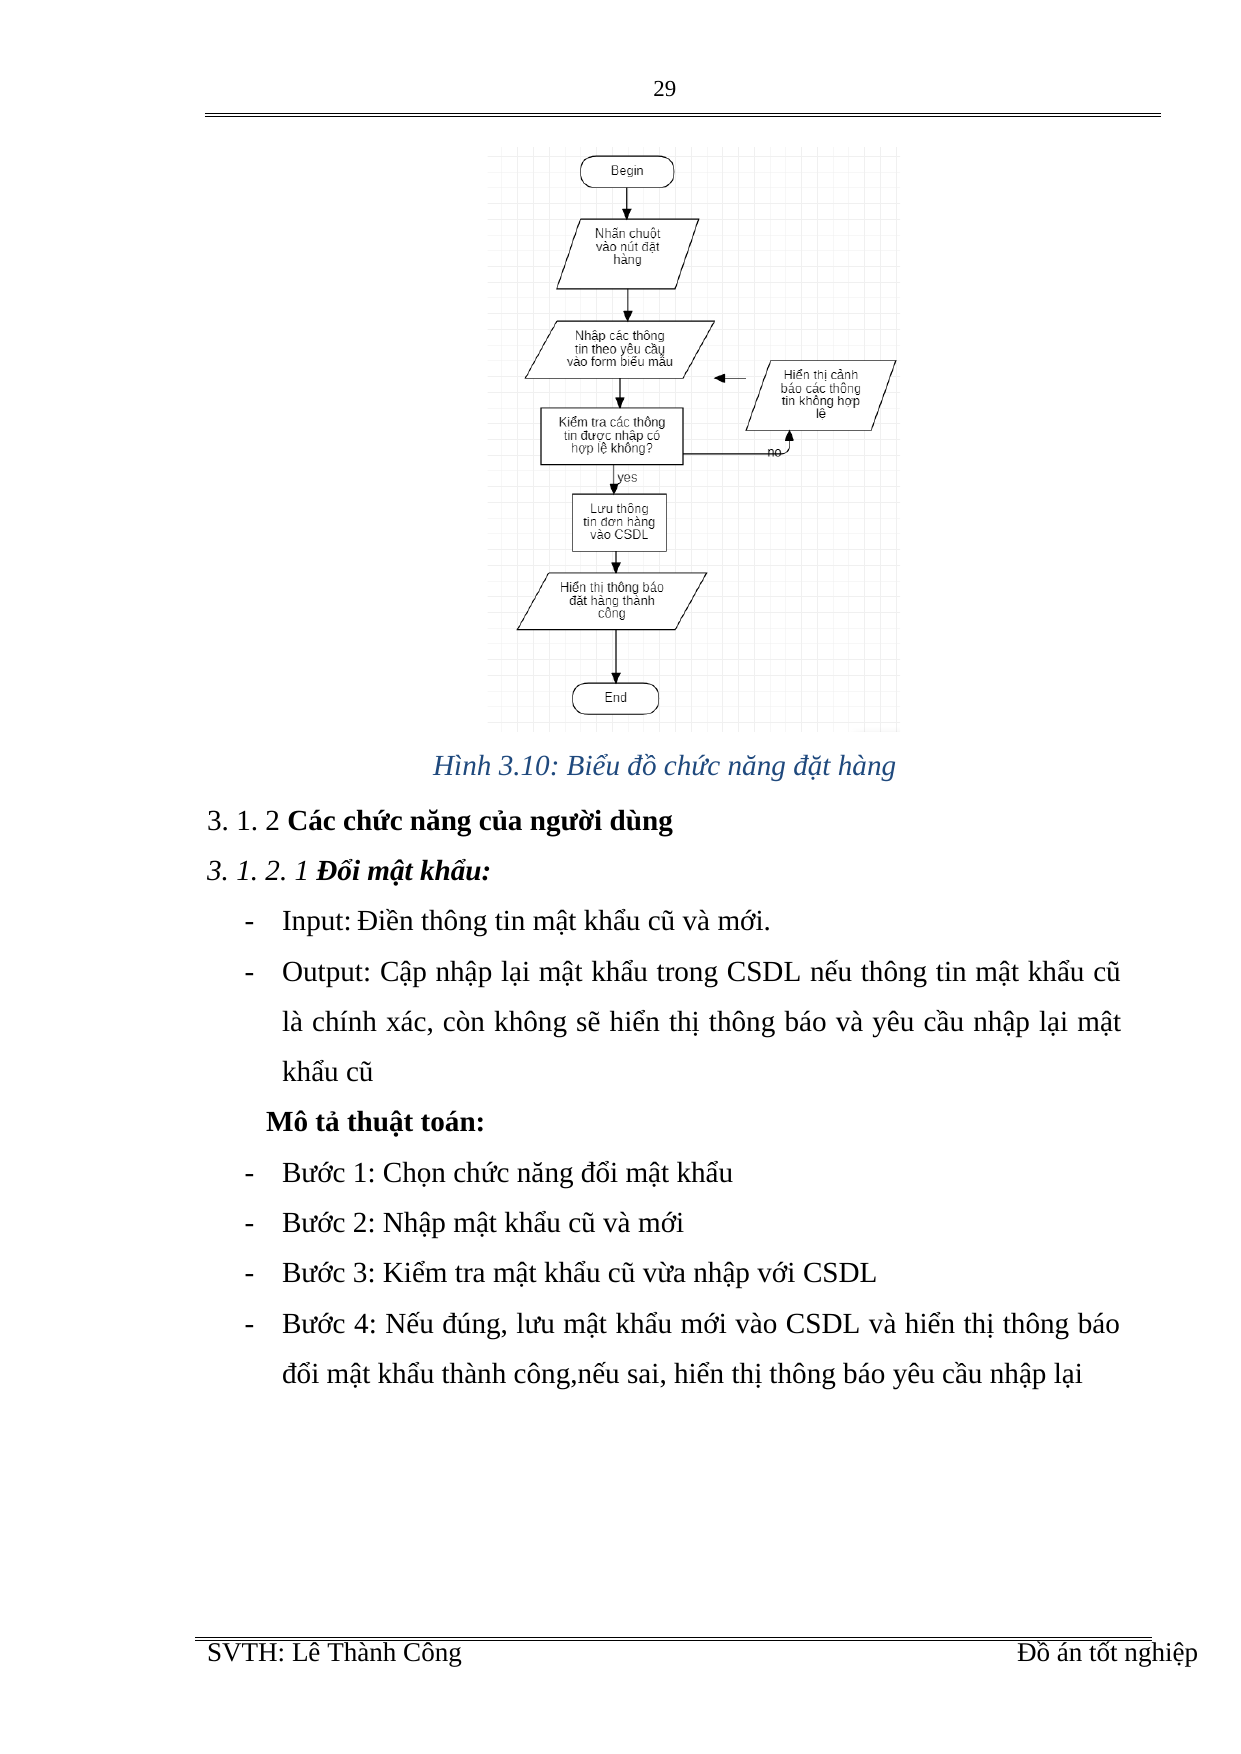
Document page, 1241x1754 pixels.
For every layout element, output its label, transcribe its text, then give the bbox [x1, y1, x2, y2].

list Bước 1: Chọn chức năng đổi mật khẩu [244, 1155, 1122, 1188]
subtitle Các chức năng của người dùng [207, 803, 1122, 836]
text Mô tả thuật toán: [207, 1104, 1122, 1138]
list Output: Cập nhập lại mật khẩu trong CSDL nếu thông tin mật khẩu cũ là chính xác, còn không sẽ hiển thị thông báo và yêu cầu nhập lại mật khẩu cũ [244, 954, 1122, 1088]
list Bước 4: Nếu đúng, lưu mật khẩu mới vào CSDL và hiển thị thông báo đổi mật khẩu thành công,nếu sai, hiển thị thông báo yêu cầu nhập lại [244, 1306, 1122, 1390]
list Bước 3: Kiểm tra mật khẩu cũ vừa nhập với CSDL [244, 1256, 1122, 1289]
list Bước 2: Nhập mật khẩu cũ và mới [244, 1205, 1122, 1239]
subtitle Đổi mật khẩu: [207, 853, 1122, 887]
list Input: Điền thông tin mật khẩu cũ và mới. [244, 903, 1122, 937]
picture [487, 147, 901, 732]
